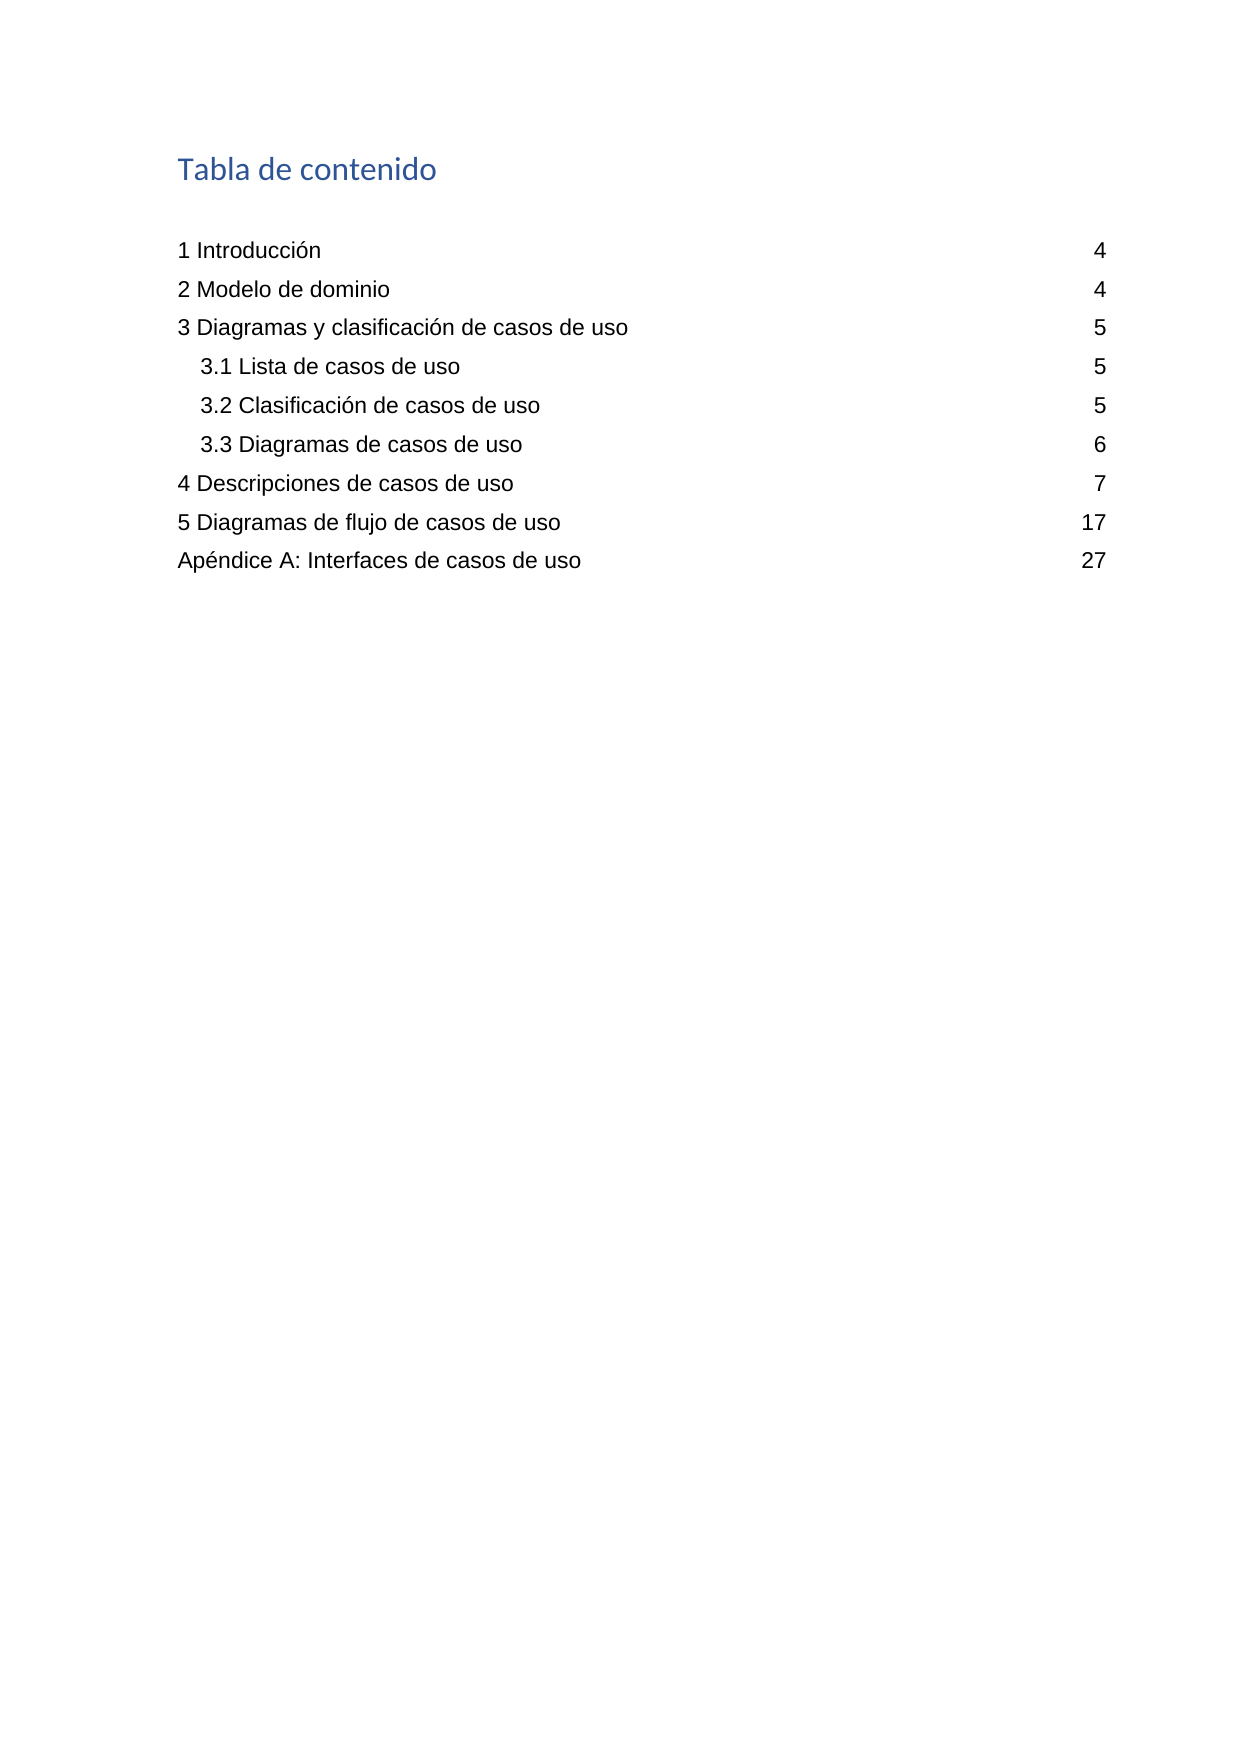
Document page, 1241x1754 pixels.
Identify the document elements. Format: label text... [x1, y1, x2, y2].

text Tabla de contenido [177, 148, 1107, 188]
